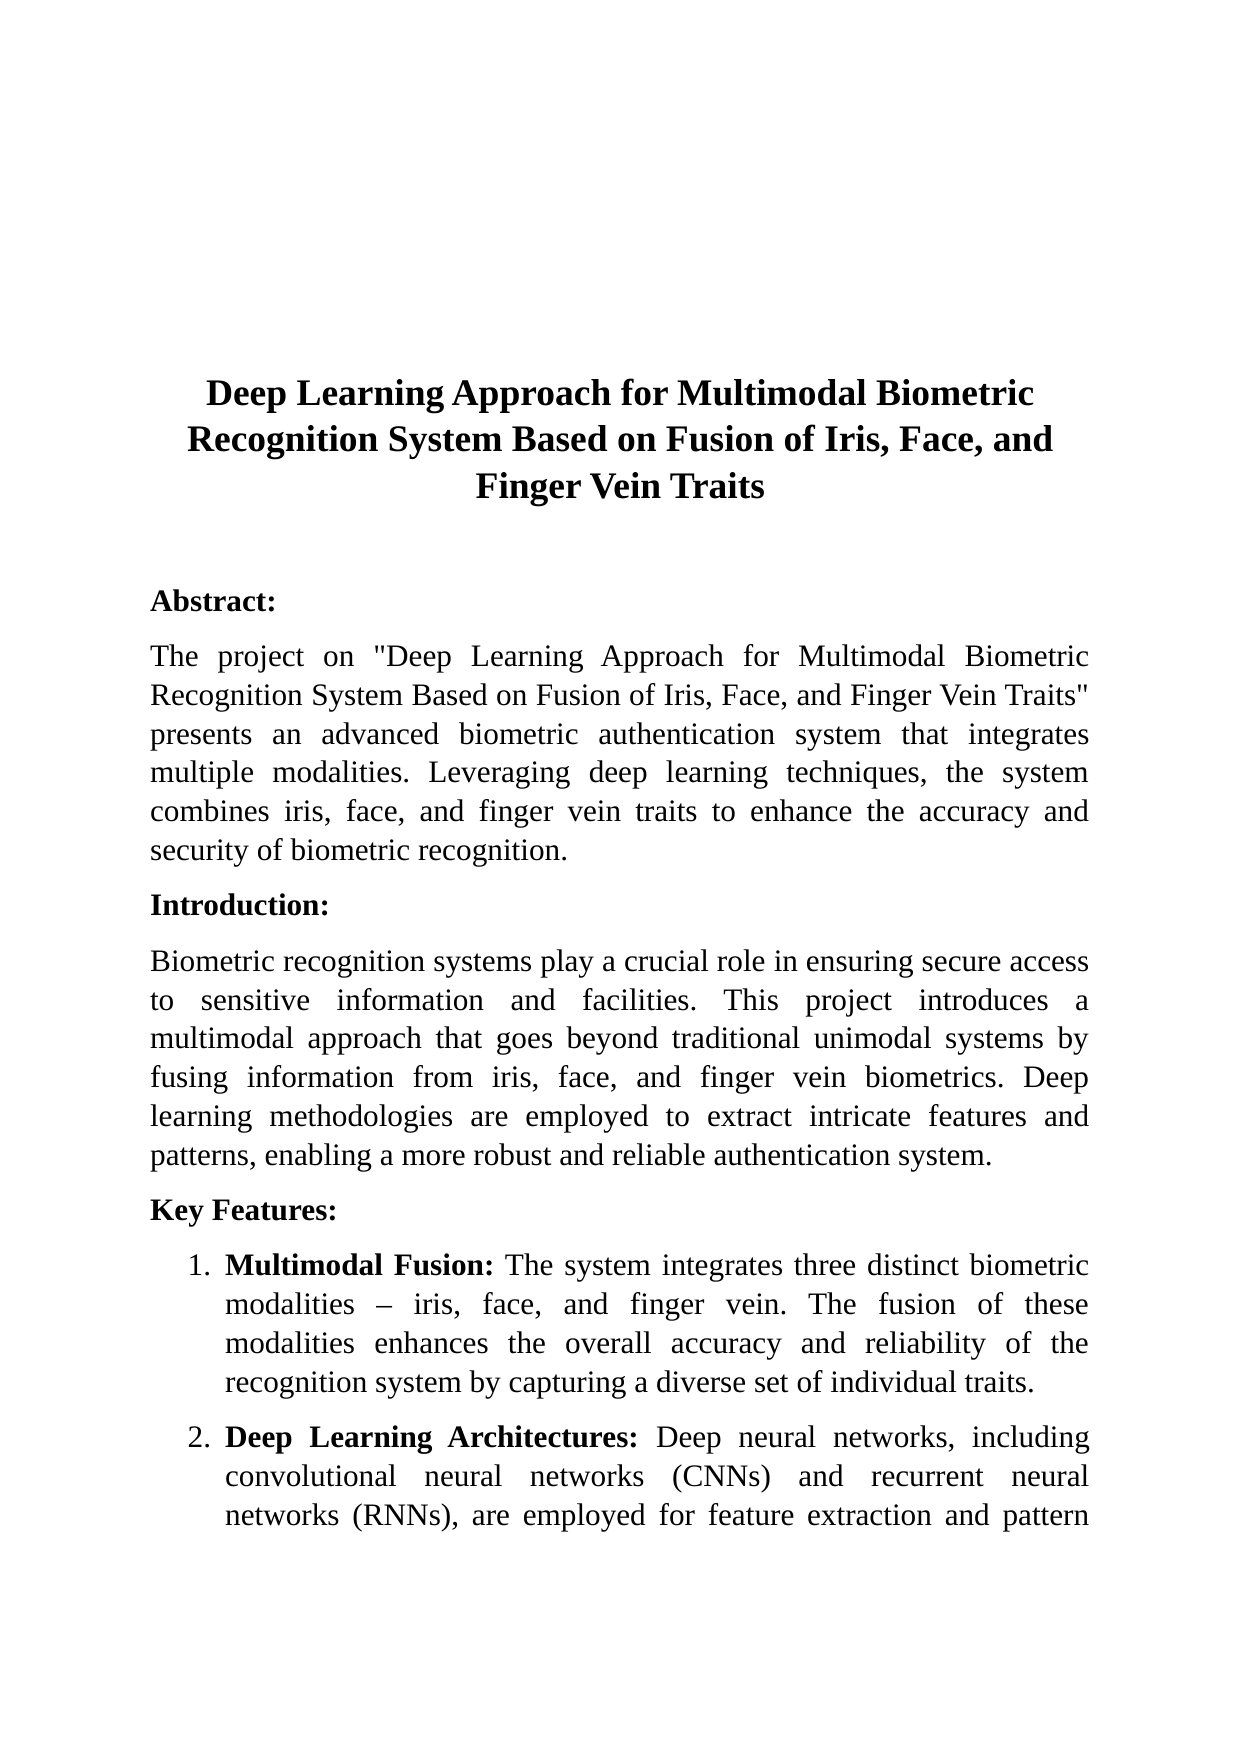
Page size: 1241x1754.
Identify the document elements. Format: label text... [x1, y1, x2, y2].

text Key Features: [150, 1191, 1090, 1227]
text Abstract: [150, 582, 1090, 618]
text Biometric recognition systems play a crucial role in ensuring secure access to sensitive information and facilities. This project introduces a multimodal approach that goes beyond traditional unimodal systems by fusing information from iris, face, and finger vein biometrics. Deep learning methodologies are employed to extract intricate features and patterns, enabling a more robust and reliable authentication system. [150, 942, 1090, 1172]
list Multimodal Fusion: The system integrates three distinct biometric modalities – iris, face, and finger vein. The fusion of these modalities enhances the overall accuracy and reliability of the recognition system by capturing a diverse set of individual traits. [187, 1247, 1090, 1399]
text Introduction: [150, 887, 1090, 922]
text Deep Learning Approach for Multimodal Biometric Recognition System Based on Fusion of Iris, Face, and Finger Vein Traits [150, 370, 1090, 506]
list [187, 1418, 1090, 1532]
text The project on "Deep Learning Approach for Multimodal Biometric Recognition System Based on Fusion of Iris, Face, and Finger Vein Traits" presents an advanced biometric authentication system that integrates multiple modalities. Leveraging deep learning techniques, the system combines iris, face, and finger vein traits to enhance the accuracy and security of biometric recognition. [150, 637, 1090, 867]
